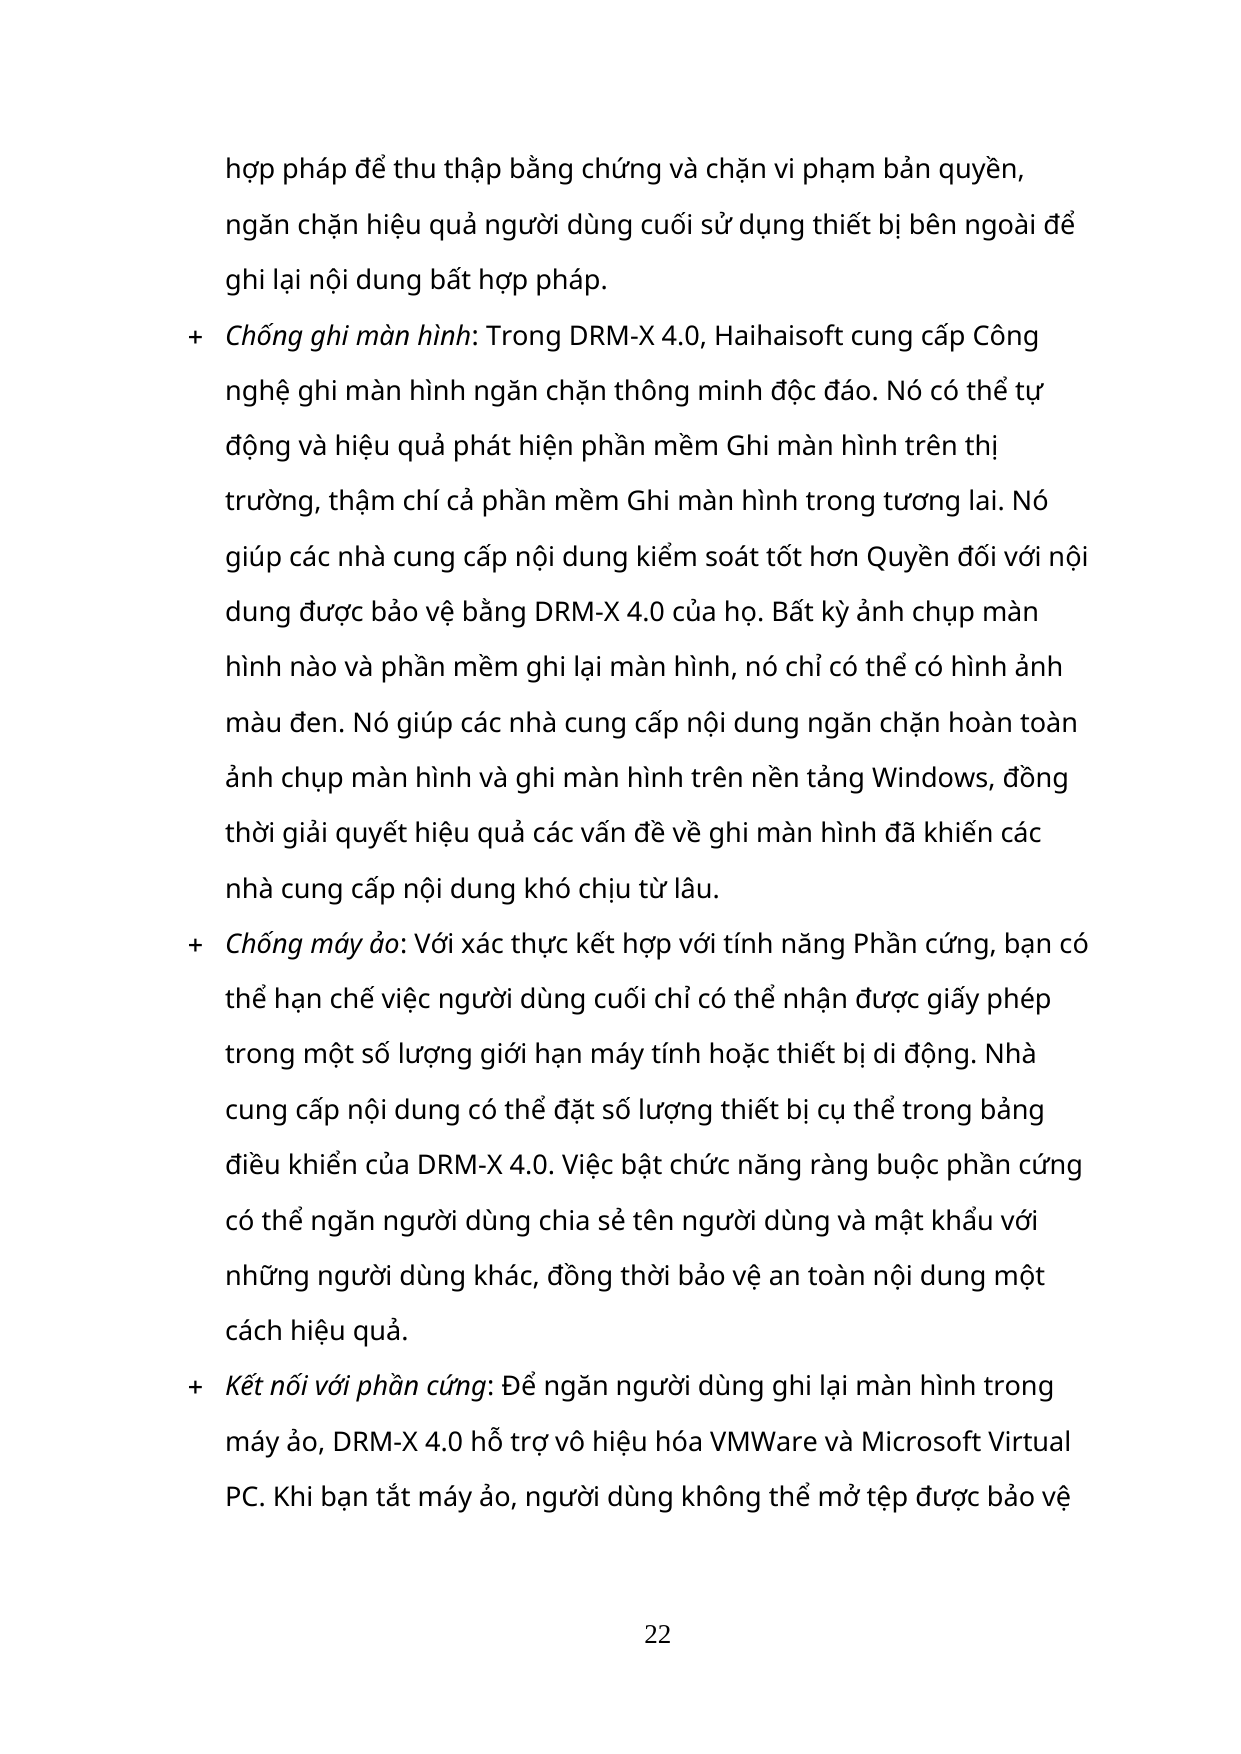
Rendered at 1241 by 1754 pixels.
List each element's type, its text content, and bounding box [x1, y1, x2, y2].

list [187, 1367, 1090, 1514]
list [187, 150, 1090, 297]
list Chống ghi màn hình: Trong DRM-X 4.0, Haihaisoft cung cấp Công nghệ ghi màn hình ngăn chặn thông minh độc đáo. Nó có thể tự động và hiệu quả phát hiện phần mềm Ghi màn hình trên thị trường, thậm chí cả phần mềm Ghi màn hình trong tương lai. Nó giúp các nhà cung cấp nội dung kiểm soát tốt hơn Quyền đối với nội dung được bảo vệ bằng DRM-X 4.0 của họ. Bất kỳ ảnh chụp màn hình nào và phần mềm ghi lại màn hình, nó chỉ có thể có hình ảnh màu đen. Nó giúp các nhà cung cấp nội dung ngăn chặn hoàn toàn ảnh chụp màn hình và ghi màn hình trên nền tảng Windows, đồng thời giải quyết hiệu quả các vấn đề về ghi màn hình đã khiến các nhà cung cấp nội dung khó chịu từ lâu. [187, 316, 1090, 906]
list Chống máy ảo: Với xác thực kết hợp với tính năng Phần cứng, bạn có thể hạn chế việc người dùng cuối chỉ có thể nhận được giấy phép trong một số lượng giới hạn máy tính hoặc thiết bị di động. Nhà cung cấp nội dung có thể đặt số lượng thiết bị cụ thể trong bảng điều khiển của DRM-X 4.0. Việc bật chức năng ràng buộc phần cứng có thể ngăn người dùng chia sẻ tên người dùng và mật khẩu với những người dùng khác, đồng thời bảo vệ an toàn nội dung một cách hiệu quả. [187, 924, 1090, 1348]
